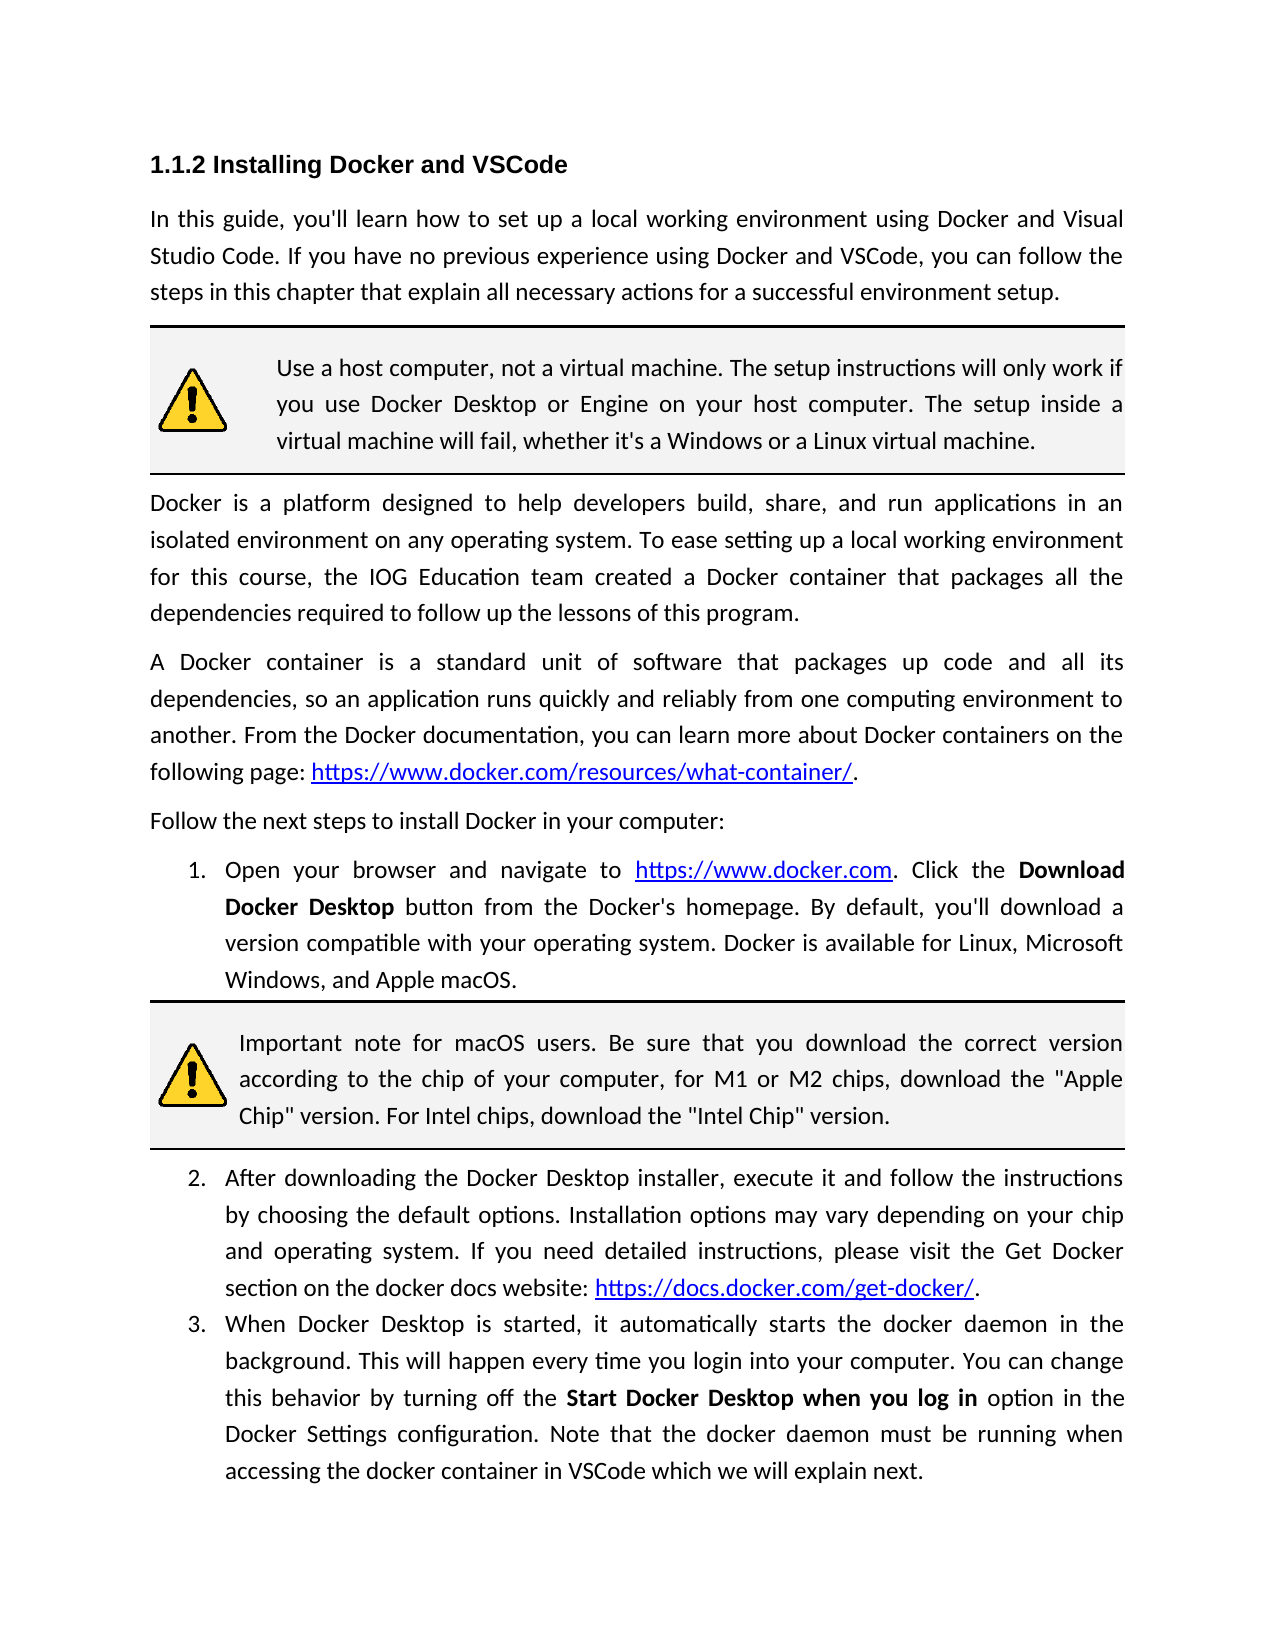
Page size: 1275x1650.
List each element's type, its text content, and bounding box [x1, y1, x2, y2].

text In this guide, you'll learn how to set up a local working environment using Docker and Visual Studio Code. If you have no previous experience using Docker and VSCode, you can follow the steps in this chapter that explain all necessary actions for a successful environment setup. [150, 203, 1125, 307]
text Follow the next steps to install Docker in your computer: [150, 805, 1125, 836]
list When Docker Desktop is started, it automatically starts the docker daemon in the background. This will happen every time you login into your computer. You can change this behavior by turning off the Start Docker Desktop when you log in option in the Docker Settings configuration. Note that the docker daemon must be running when accessing the docker container in VSCode which we will explain next. [187, 1309, 1125, 1485]
table_header [150, 1003, 239, 1148]
table_header [150, 328, 239, 473]
text A Docker container is a standard unit of software that packages up code and all its dependencies, so an application runs quickly and reliably from one computing environment to another. From the Docker documentation, you can learn more about Docker containers on the following page: https://www.docker.com/resources/what-container/. [150, 646, 1125, 786]
table_header Use a host computer, not a virtual machine. The setup instructions will only work if you use Docker Desktop or Engine on your host computer. The setup inside a virtual machine will fail, whether it's a Windows or a Linux virtual machine. [239, 328, 1125, 473]
list After downloading the Docker Desktop installer, execute it and follow the instructions by choosing the default options. Installation options may vary depending on your chip and operating system. If you need detailed instructions, please visit the Get Docker section on the docker docs website: https://docs.docker.com/get-docker/. [187, 1162, 1125, 1303]
picture [150, 358, 235, 443]
picture [150, 1032, 235, 1118]
text Docker is a platform designed to help developers build, share, and run applications in an isolated environment on any operating system. To ease setting up a local working environment for this course, the IOG Education team created a Docker container that packages all the dependencies required to follow up the lessons of this program. [150, 487, 1125, 628]
list Open your browser and navigate to https://www.docker.com. Click the Download Docker Desktop button from the Docker's homepage. By default, you'll download a version compatible with your operating system. Docker is available for Linux, Microsoft Windows, and Apple macOS. [187, 854, 1125, 994]
subtitle Installing Docker and VSCode [150, 150, 1125, 179]
table_header Important note for macOS users. Be sure that you download the correct version according to the chip of your computer, for M1 or M2 chips, download the "Apple Chip" version. For Intel chips, download the "Intel Chip" version. [239, 1003, 1125, 1148]
